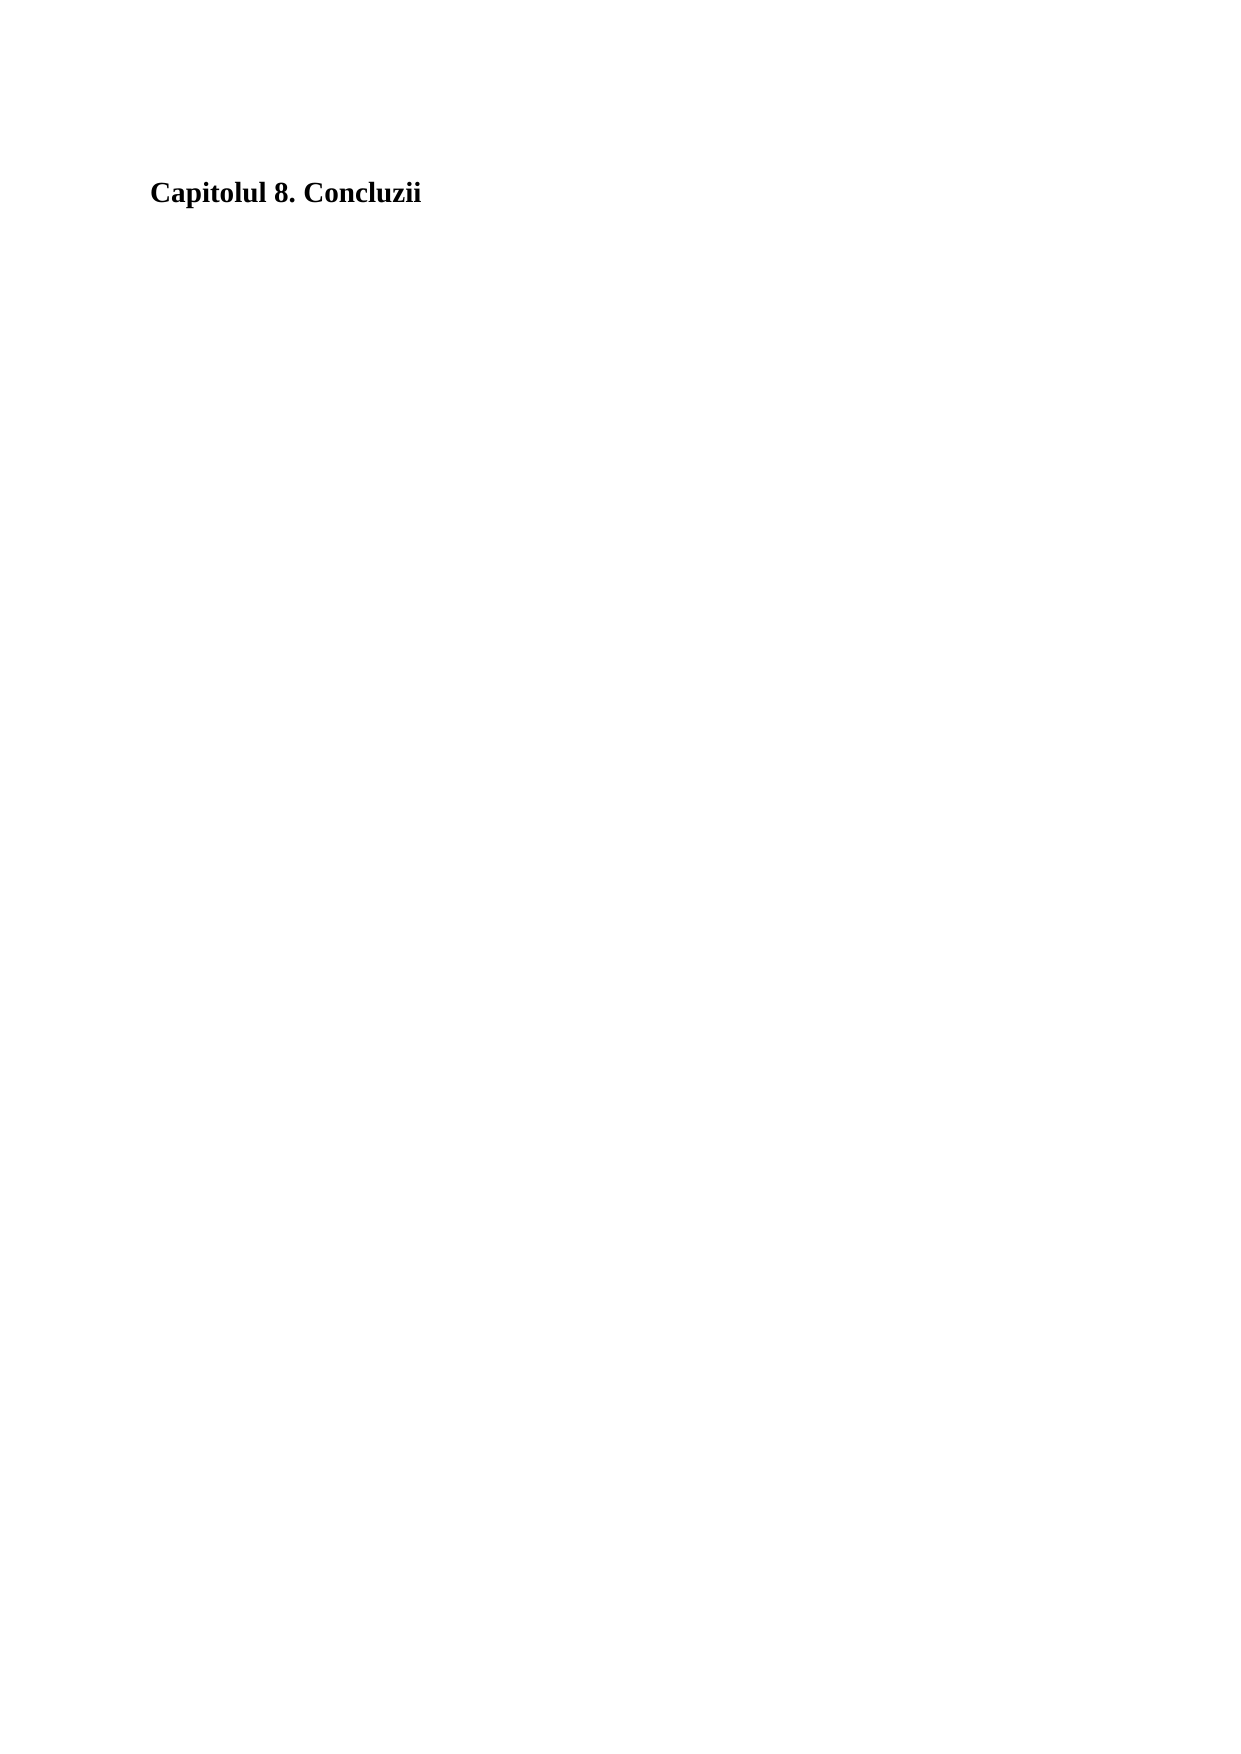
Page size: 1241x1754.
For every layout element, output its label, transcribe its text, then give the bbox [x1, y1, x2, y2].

subtitle Concluzii [150, 175, 1090, 208]
